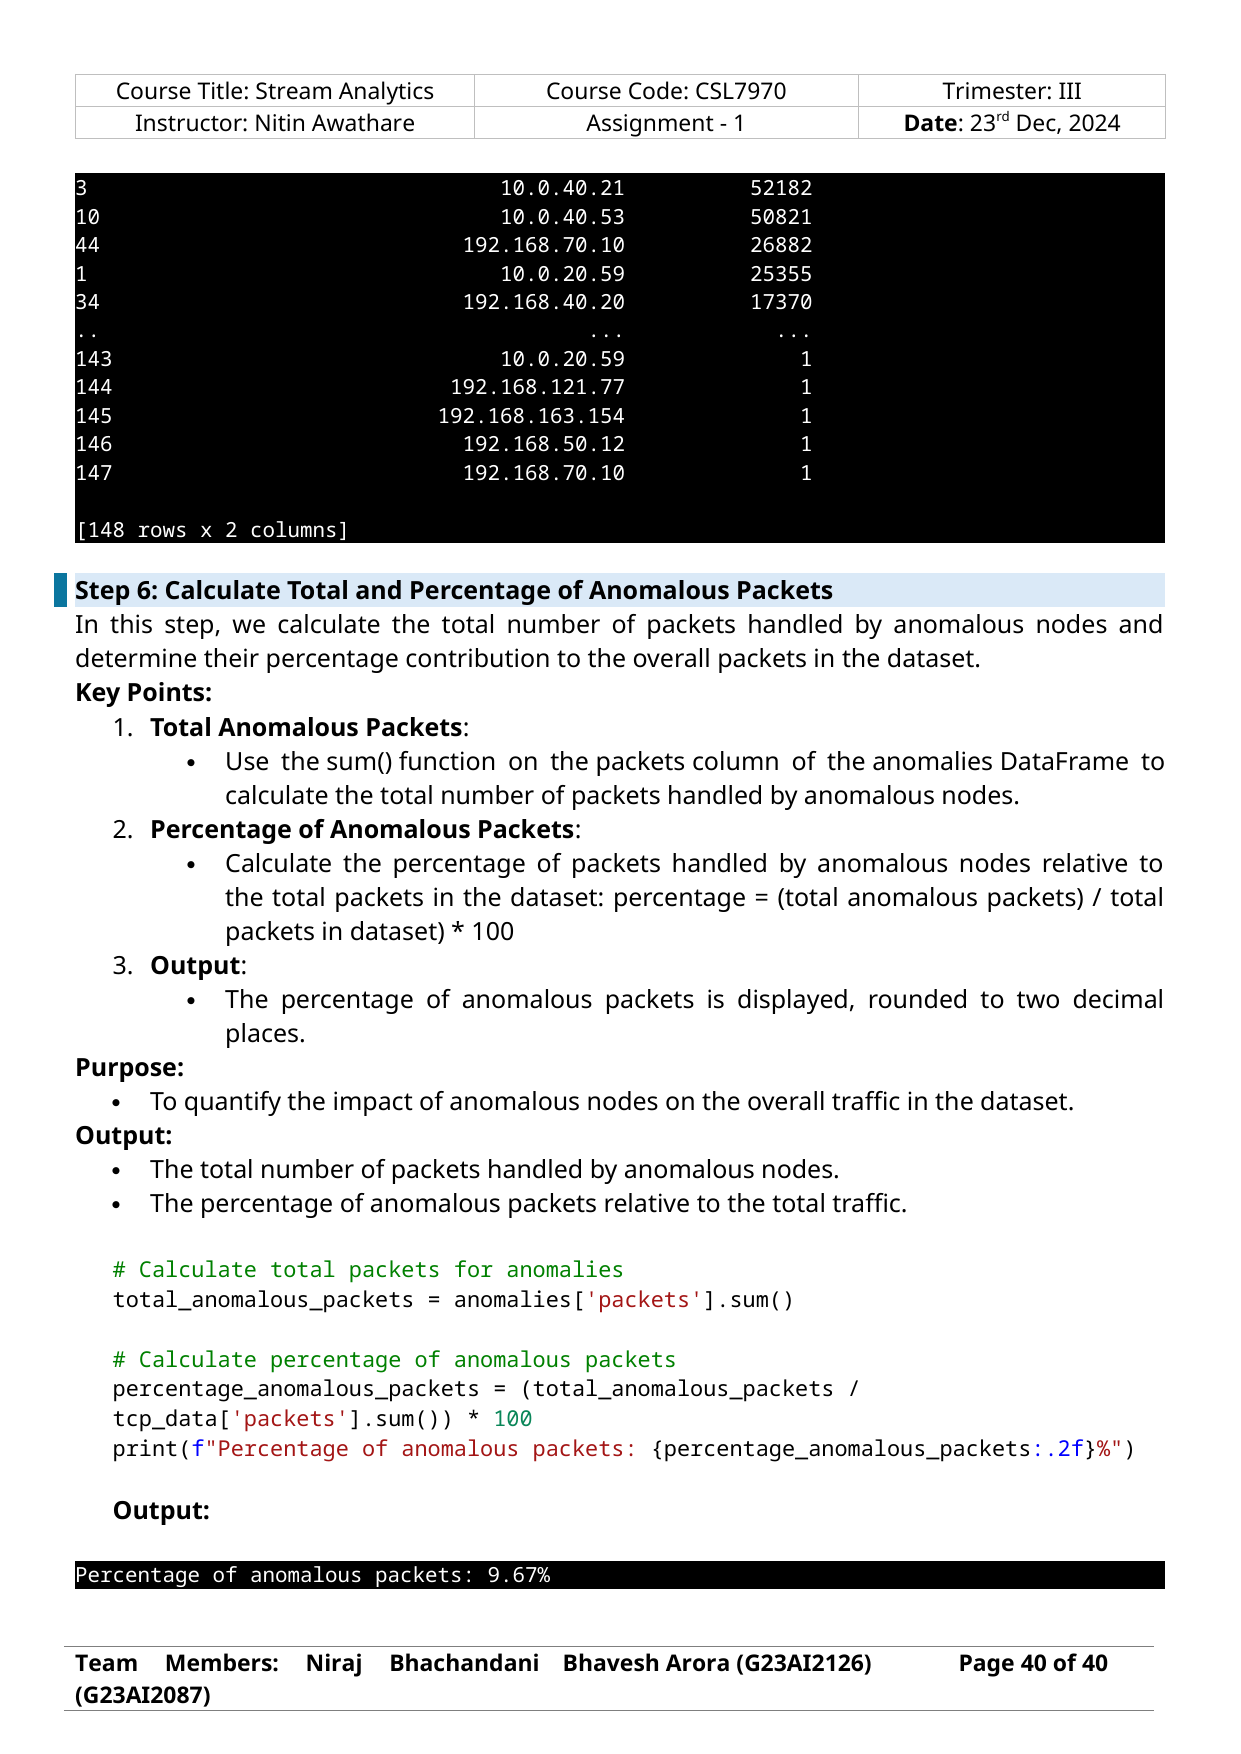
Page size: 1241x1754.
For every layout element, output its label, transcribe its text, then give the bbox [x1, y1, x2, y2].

list The percentage of anomalous packets is displayed, rounded to two decimal places. [187, 982, 1165, 1050]
text In this step, we calculate the total number of packets handled by anomalous nodes and determine their percentage contribution to the overall packets in the dataset. [75, 607, 1165, 675]
text 145 192.168.163.154 1 [75, 401, 1165, 429]
text # Calculate percentage of anomalous packets [112, 1343, 1165, 1373]
text 146 192.168.50.12 1 [75, 429, 1165, 458]
list Use the sum() function on the packets column of the anomalies DataFrame to calculate the total number of packets handled by anomalous nodes. [187, 743, 1165, 811]
text 10 10.0.40.53 50821 [75, 202, 1165, 230]
list To quantify the impact of anomalous nodes on the overall traffic in the dataset. [112, 1084, 1165, 1118]
text print(f"Percentage of anomalous packets: {percentage_anomalous_packets:.2f}%") [112, 1433, 1165, 1463]
text 3 10.0.40.21 52182 [75, 173, 1165, 202]
text 34 192.168.40.20 17370 [75, 287, 1165, 316]
text 1 10.0.20.59 25355 [75, 259, 1165, 287]
text Percentage of anomalous packets: 9.67% [75, 1561, 1165, 1589]
text Key Points: [75, 675, 1165, 709]
text # Calculate total packets for anomalies [112, 1254, 1165, 1284]
text 147 192.168.70.10 1 [75, 458, 1165, 486]
text Output: [112, 1492, 1165, 1527]
list Output: [112, 948, 1165, 982]
text [148 rows x 2 columns] [75, 515, 1165, 543]
text 144 192.168.121.77 1 [75, 372, 1165, 401]
text total_anomalous_packets = anomalies['packets'].sum() [112, 1284, 1165, 1314]
text 44 192.168.70.10 26882 [75, 230, 1165, 259]
list The total number of packets handled by anomalous nodes. [112, 1152, 1165, 1186]
list Calculate the percentage of packets handled by anomalous nodes relative to the total packets in the dataset: percentage = (total anomalous packets) / total packets in dataset) * 100 [187, 845, 1165, 948]
list Total Anomalous Packets: [112, 709, 1165, 743]
text 143 10.0.20.59 1 [75, 344, 1165, 372]
text .. ... ... [75, 316, 1165, 344]
list The percentage of anomalous packets relative to the total traffic. [112, 1186, 1165, 1220]
text Output: [75, 1118, 1165, 1152]
text percentage_anomalous_packets = (total_anomalous_packets / tcp_data['packets'].sum()) * 100 [112, 1373, 1165, 1433]
text Step 6: Calculate Total and Percentage of Anomalous Packets [75, 573, 1165, 607]
text Purpose: [75, 1050, 1165, 1084]
list Percentage of Anomalous Packets: [112, 811, 1165, 845]
